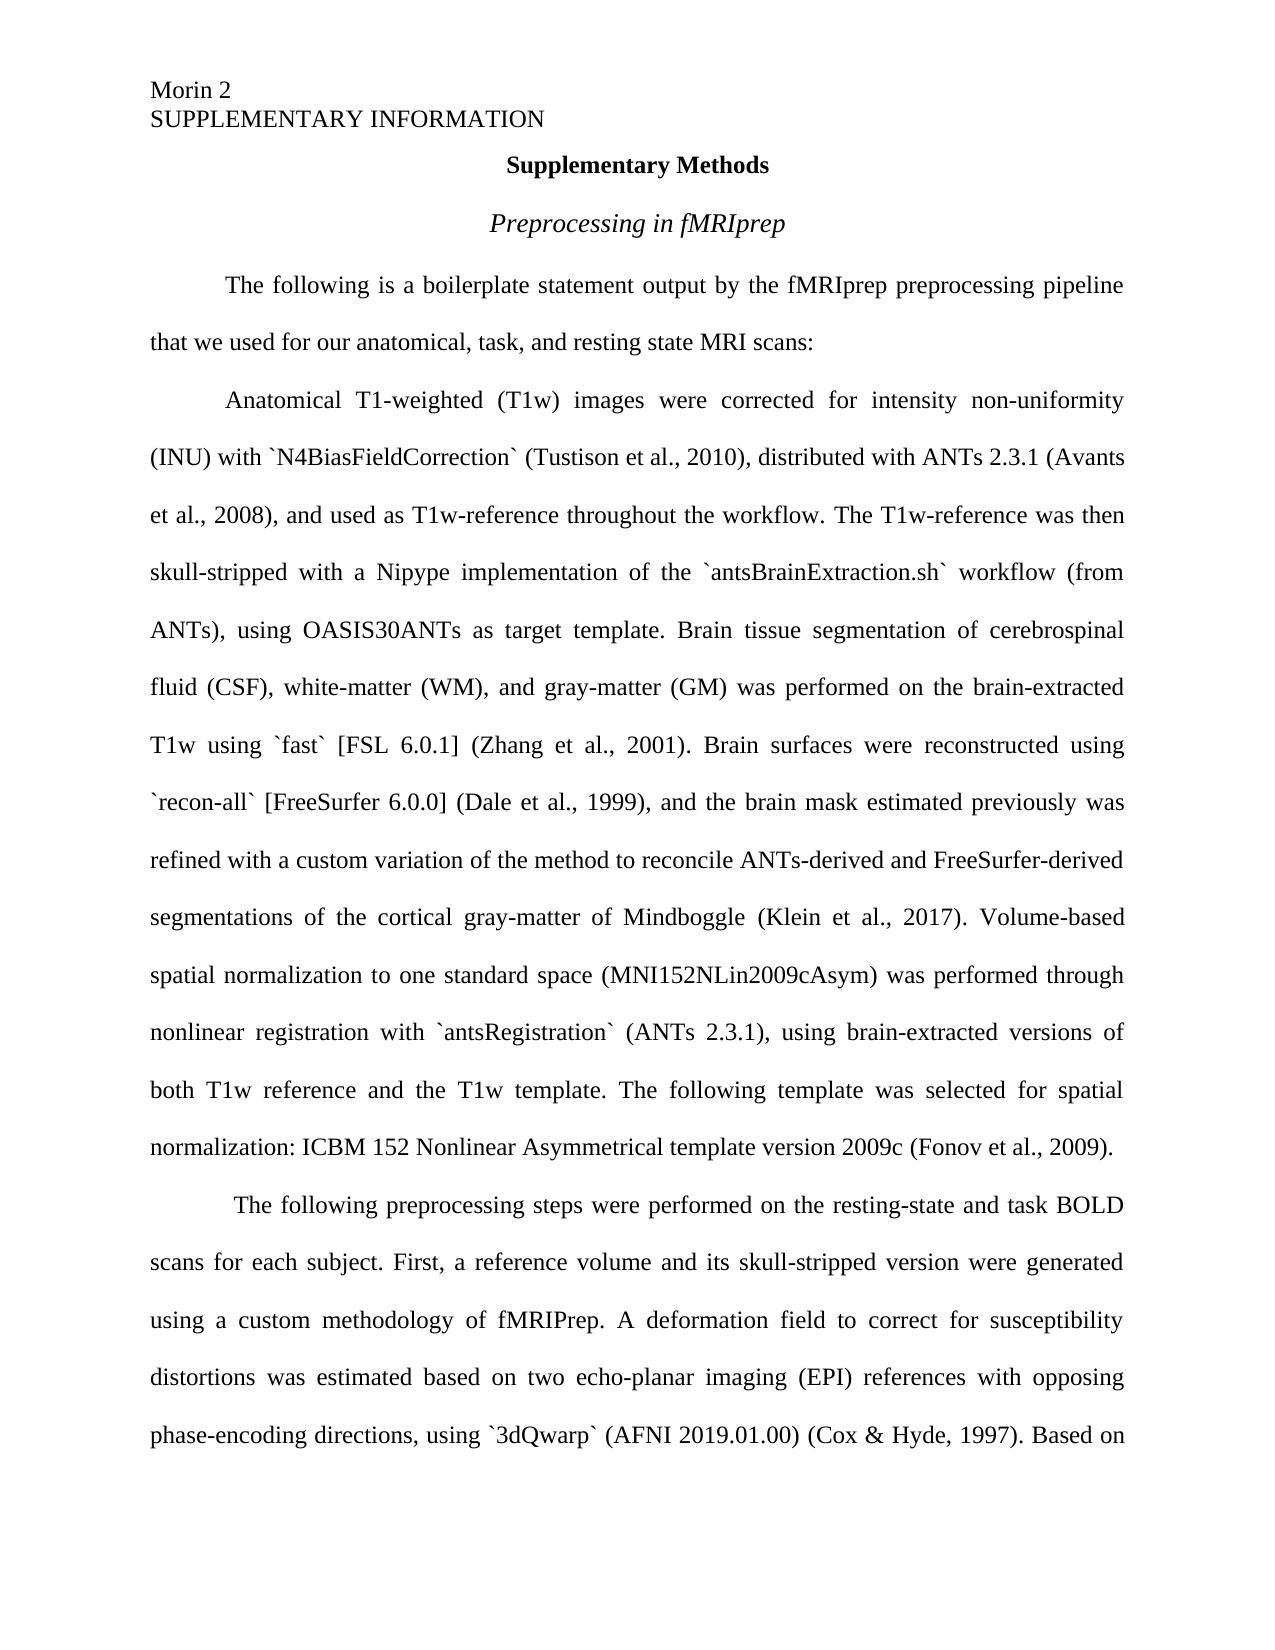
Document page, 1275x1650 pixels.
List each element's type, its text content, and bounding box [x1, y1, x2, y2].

text Supplementary Methods [150, 150, 1125, 179]
text The following is a boilerplate statement output by the fMRIprep preprocessing pipeline that we used for our anatomical, task, and resting state MRI scans: [150, 270, 1125, 356]
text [150, 1190, 1125, 1448]
text Anatomical T1-weighted (T1w) images were corrected for intensity non-uniformity (INU) with `N4BiasFieldCorrection` , distributed with ANTs 2.3.1 , and used as T1w-reference throughout the workflow. The T1w-reference was then skull-stripped with a Nipype implementation of the `antsBrainExtraction.sh` workflow (from ANTs), using OASIS30ANTs as target template. Brain tissue segmentation of cerebrospinal fluid (CSF), white-matter (WM), and gray-matter (GM) was performed on the brain-extracted T1w using `fast` [FSL 6.0.1] . Brain surfaces were reconstructed using `recon-all` [FreeSurfer 6.0.0] , and the brain mask estimated previously was refined with a custom variation of the method to reconcile ANTs-derived and FreeSurfer-derived segmentations of the cortical gray-matter of Mindboggle . Volume-based spatial normalization to one standard space (MNI152NLin2009cAsym) was performed through nonlinear registration with `antsRegistration` (ANTs 2.3.1), using brain-extracted versions of both T1w reference and the T1w template. The following template was selected for spatial normalization: ICBM 152 Nonlinear Asymmetrical template version 2009c . [150, 385, 1125, 1161]
subtitle Preprocessing in fMRIprep [150, 207, 1125, 239]
